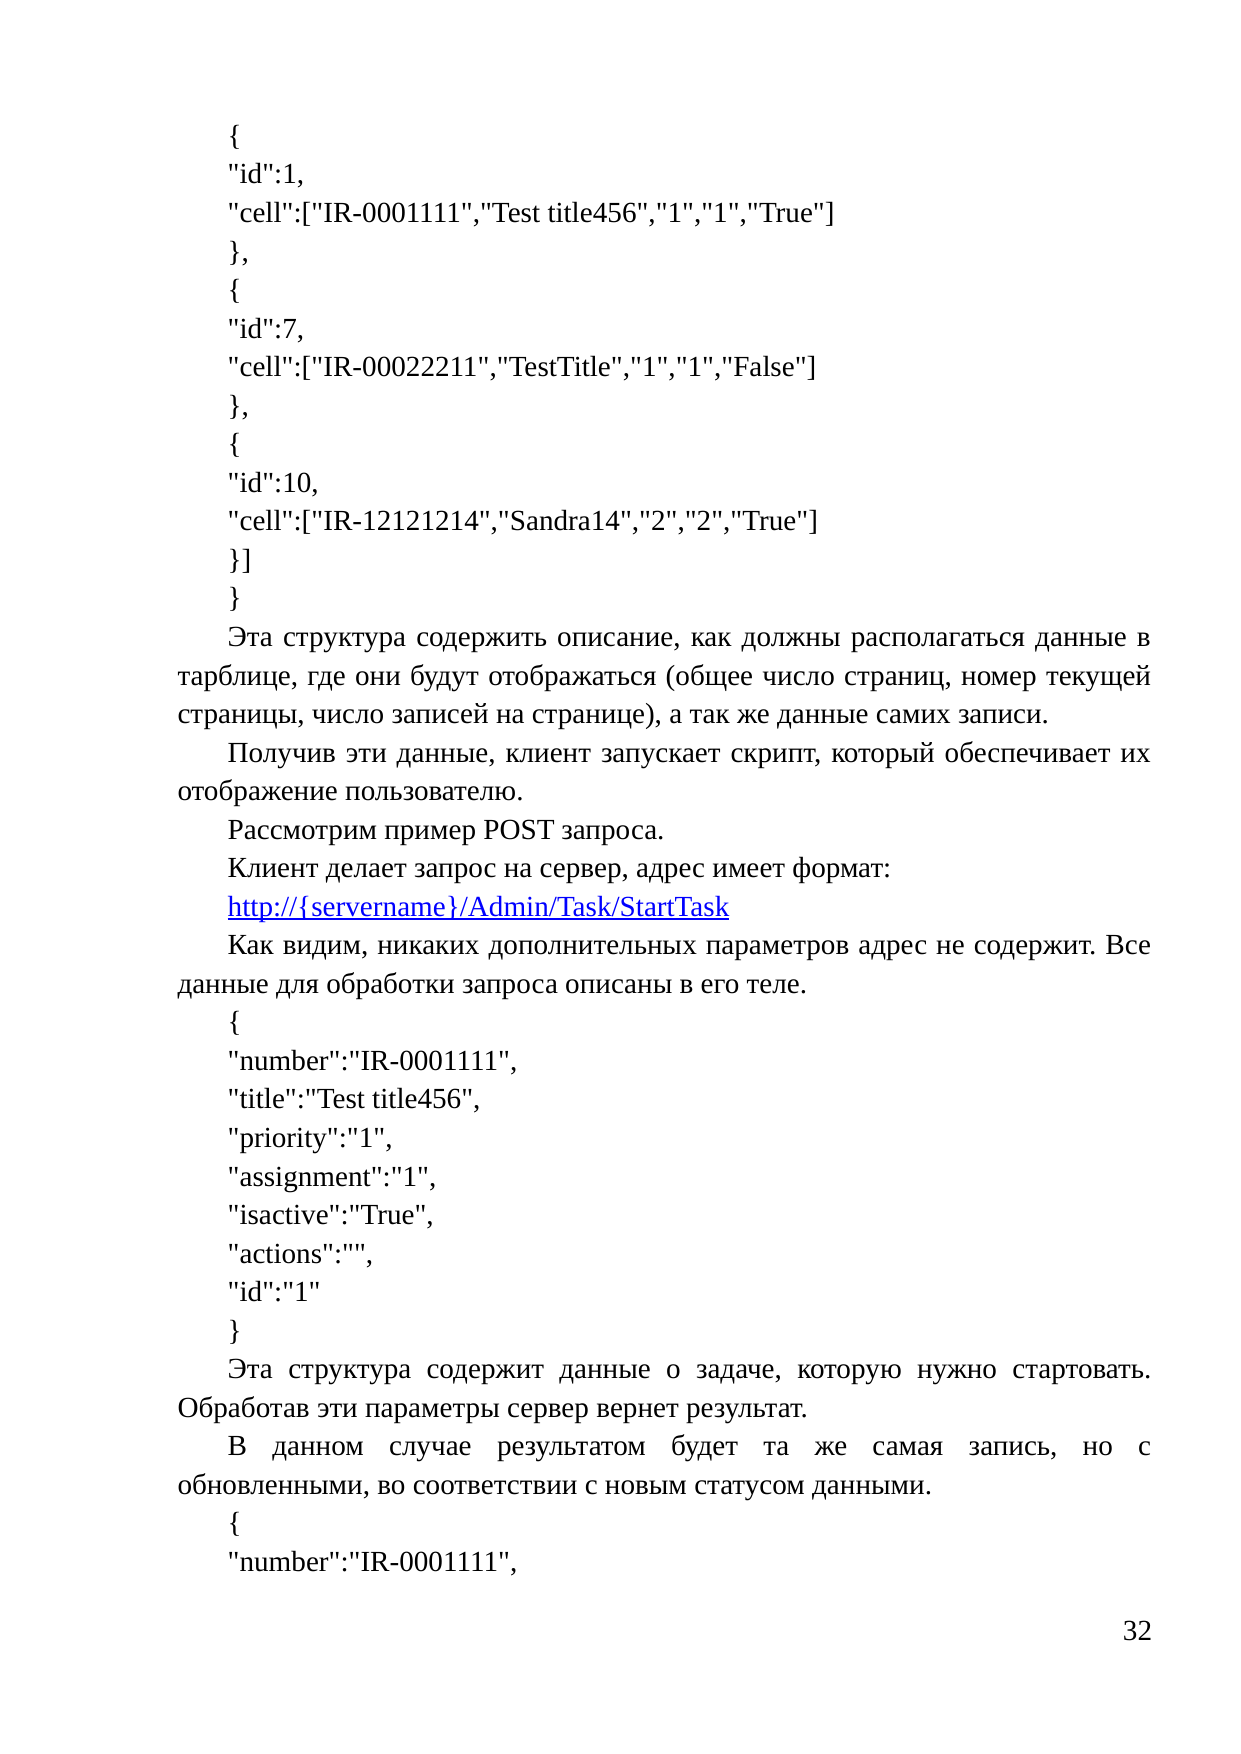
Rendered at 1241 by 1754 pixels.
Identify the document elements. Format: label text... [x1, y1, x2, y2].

text } [177, 1313, 1152, 1346]
text "title":"Test title456", [177, 1082, 1152, 1115]
text "number":"IR-0001111", [177, 1043, 1152, 1077]
text Рассмотрим пример POST запроса. [177, 812, 1152, 845]
text http://{servername}/Admin/Task/StartTask [177, 889, 1152, 922]
text "id":"1" [177, 1274, 1152, 1308]
text "isactive":"True", [177, 1197, 1152, 1231]
text }, [177, 388, 1152, 421]
text } [177, 581, 1152, 614]
text "id":10, [177, 465, 1152, 498]
text "assignment":"1", [177, 1159, 1152, 1192]
text Эта структура содержит данные о задаче, которую нужно стартовать. Обработав эти параметры сервер вернет результат. [177, 1351, 1152, 1423]
text "priority":"1", [177, 1120, 1152, 1154]
text { [177, 426, 1152, 460]
text Клиент делает запрос на сервер, адрес имеет формат: [177, 850, 1152, 884]
text "cell":["IR-12121214","Sandra14","2","2","True"] [177, 503, 1152, 537]
text В данном случае результатом будет та же самая запись, но с обновленными, во соответствии с новым статусом данными. [177, 1428, 1152, 1501]
text "id":1, [177, 157, 1152, 190]
text }, [177, 234, 1152, 267]
text Эта структура содержить описание, как должны располагаться данные в тарблице, где они будут отображаться (общее число страниц, номер текущей страницы, число записей на странице), а так же данные самих записи. [177, 619, 1152, 730]
text { [177, 1004, 1152, 1038]
text "cell":["IR-00022211","TestTitle","1","1","False"] [177, 349, 1152, 383]
text "cell":["IR-0001111","Test title456","1","1","True"] [177, 195, 1152, 229]
text { [177, 1506, 1152, 1539]
text { [177, 272, 1152, 306]
text "number":"IR-0001111", [177, 1544, 1152, 1578]
text }] [177, 542, 1152, 576]
text "id":7, [177, 311, 1152, 344]
text Как видим, никаких дополнительных параметров адрес не содержит. Все данные для обработки запроса описаны в его теле. [177, 927, 1152, 999]
text "actions":"", [177, 1236, 1152, 1269]
text Получив эти данные, клиент запускает скрипт, который обеспечивает их отображение пользователю. [177, 735, 1152, 807]
text { [177, 118, 1152, 152]
